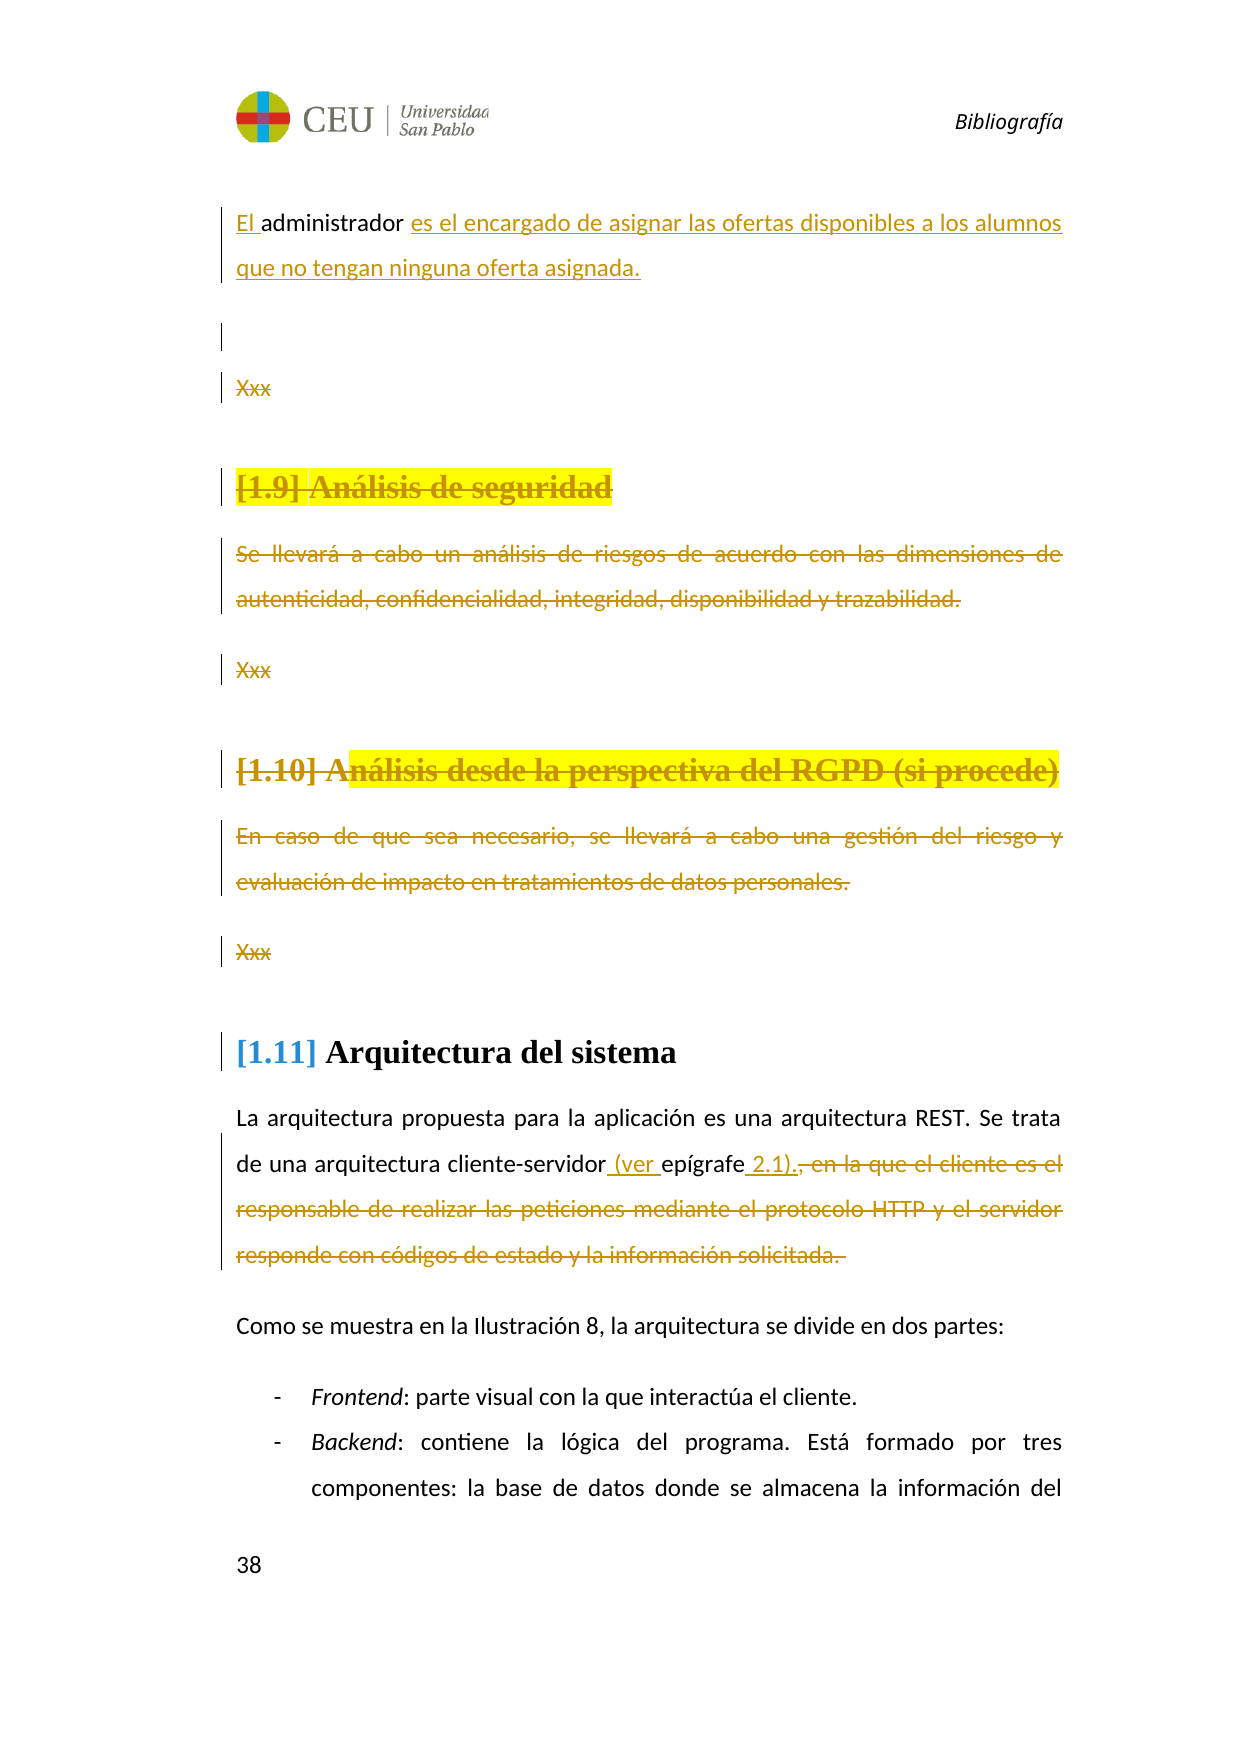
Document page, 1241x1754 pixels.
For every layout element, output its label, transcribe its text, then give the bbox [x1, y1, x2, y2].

text Como se muestra en la Ilustración 8, la arquitectura se divide en dos partes: [236, 1310, 1063, 1341]
picture [235, 89, 489, 143]
subtitle Arquitectura del sistema [236, 1032, 1063, 1071]
text administrador [236, 207, 1063, 283]
text La arquitectura propuesta para la aplicación es una arquitectura REST. Se trata de una arquitectura cliente-servidorepígrafe [236, 1102, 1063, 1210]
text La arquitectura propuesta para la aplicación es una arquitectura REST. Se trata de una arquitectura cliente-servidorepígrafe [236, 1212, 1063, 1270]
list Frontend: parte visual con la que interactúa el cliente. [274, 1381, 1063, 1411]
